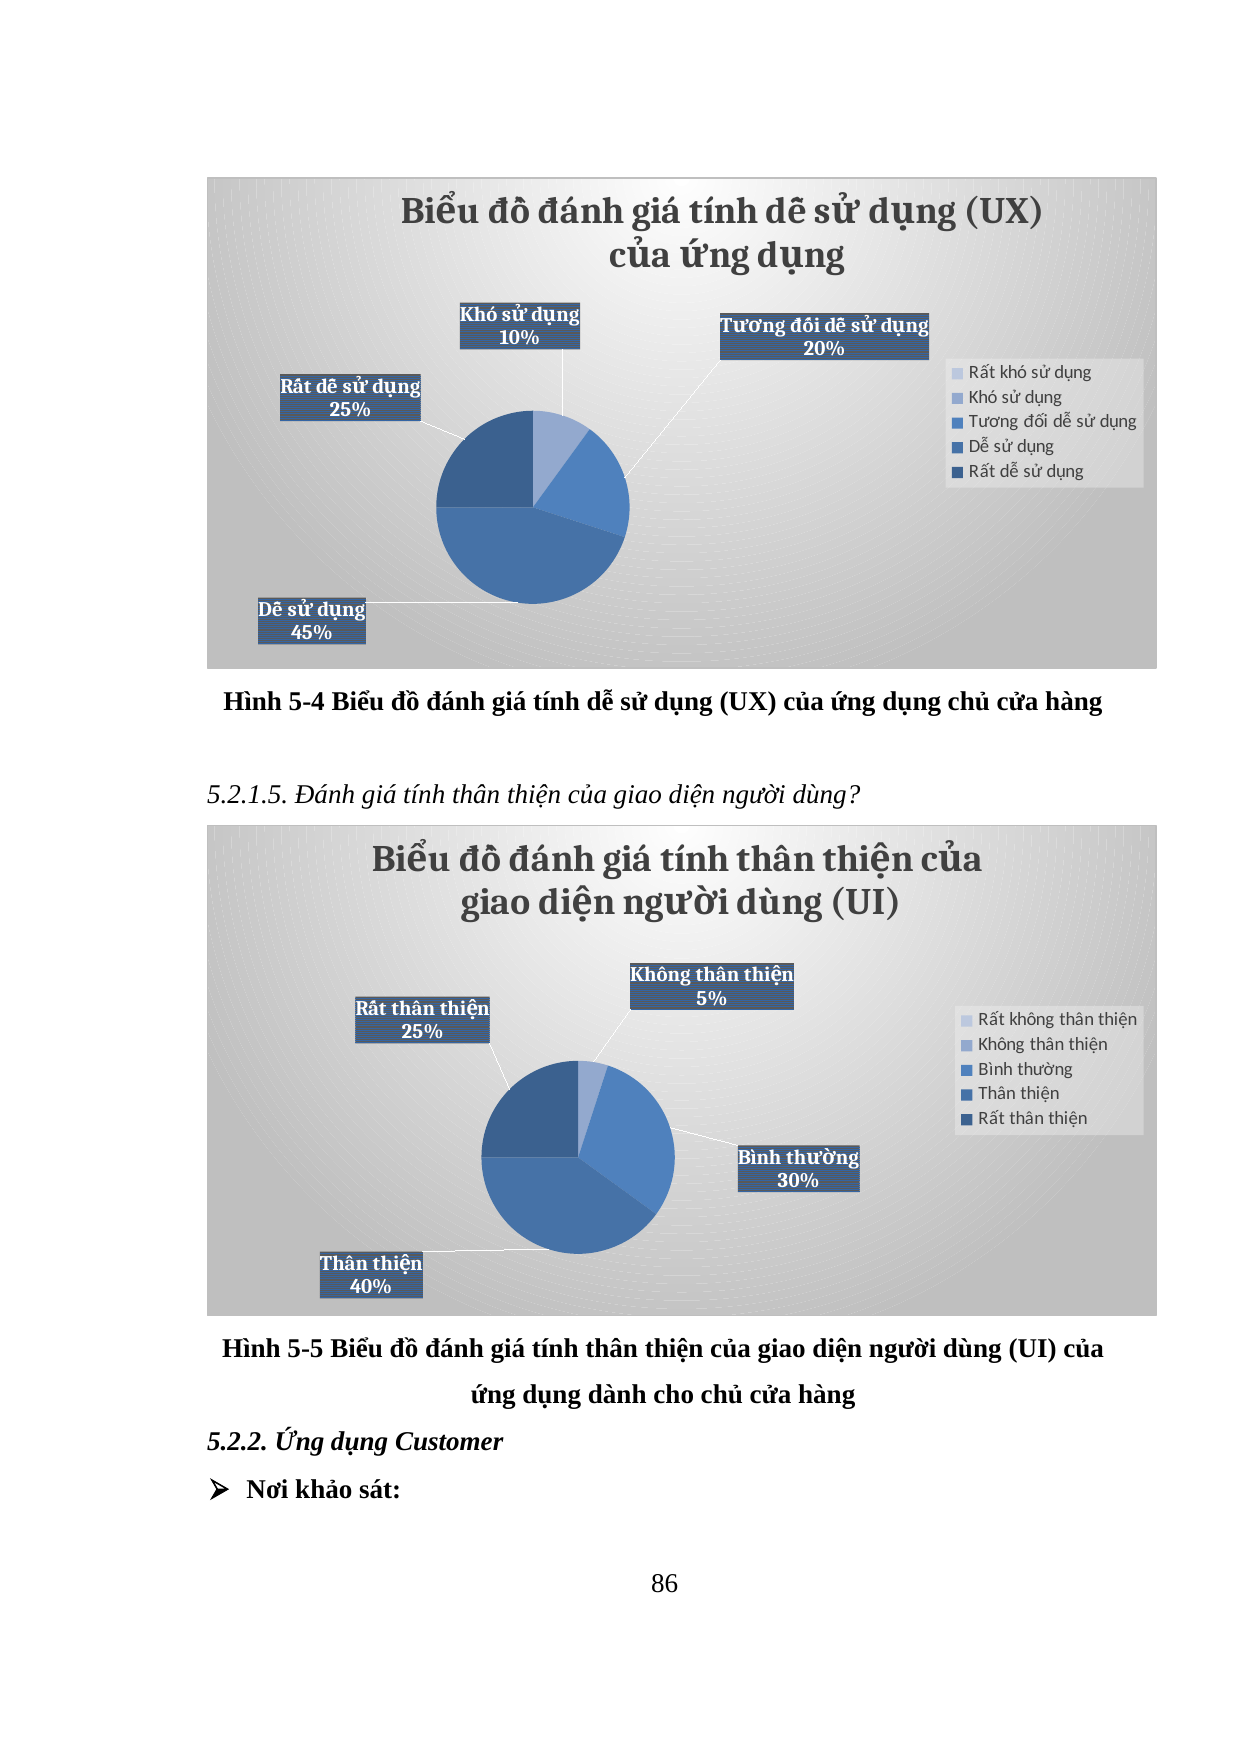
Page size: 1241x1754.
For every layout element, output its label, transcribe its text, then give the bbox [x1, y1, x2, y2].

text 5.2.2. Ứng dụng Customer [207, 1425, 1122, 1456]
text Hình 5-4 Biểu đồ đánh giá tính dễ sử dụng (UX) của ứng dụng chủ cửa hàng [207, 684, 1119, 716]
text 5.2.1.5. Đánh giá tính thân thiện của giao diện người dùng? [207, 778, 1122, 809]
list Nơi khảo sát: [209, 1473, 1122, 1505]
text Hình 5-5 Biểu đồ đánh giá tính thân thiện của giao diện người dùng (UI) của ứng dụng dành cho chủ cửa hàng [207, 1332, 1119, 1410]
